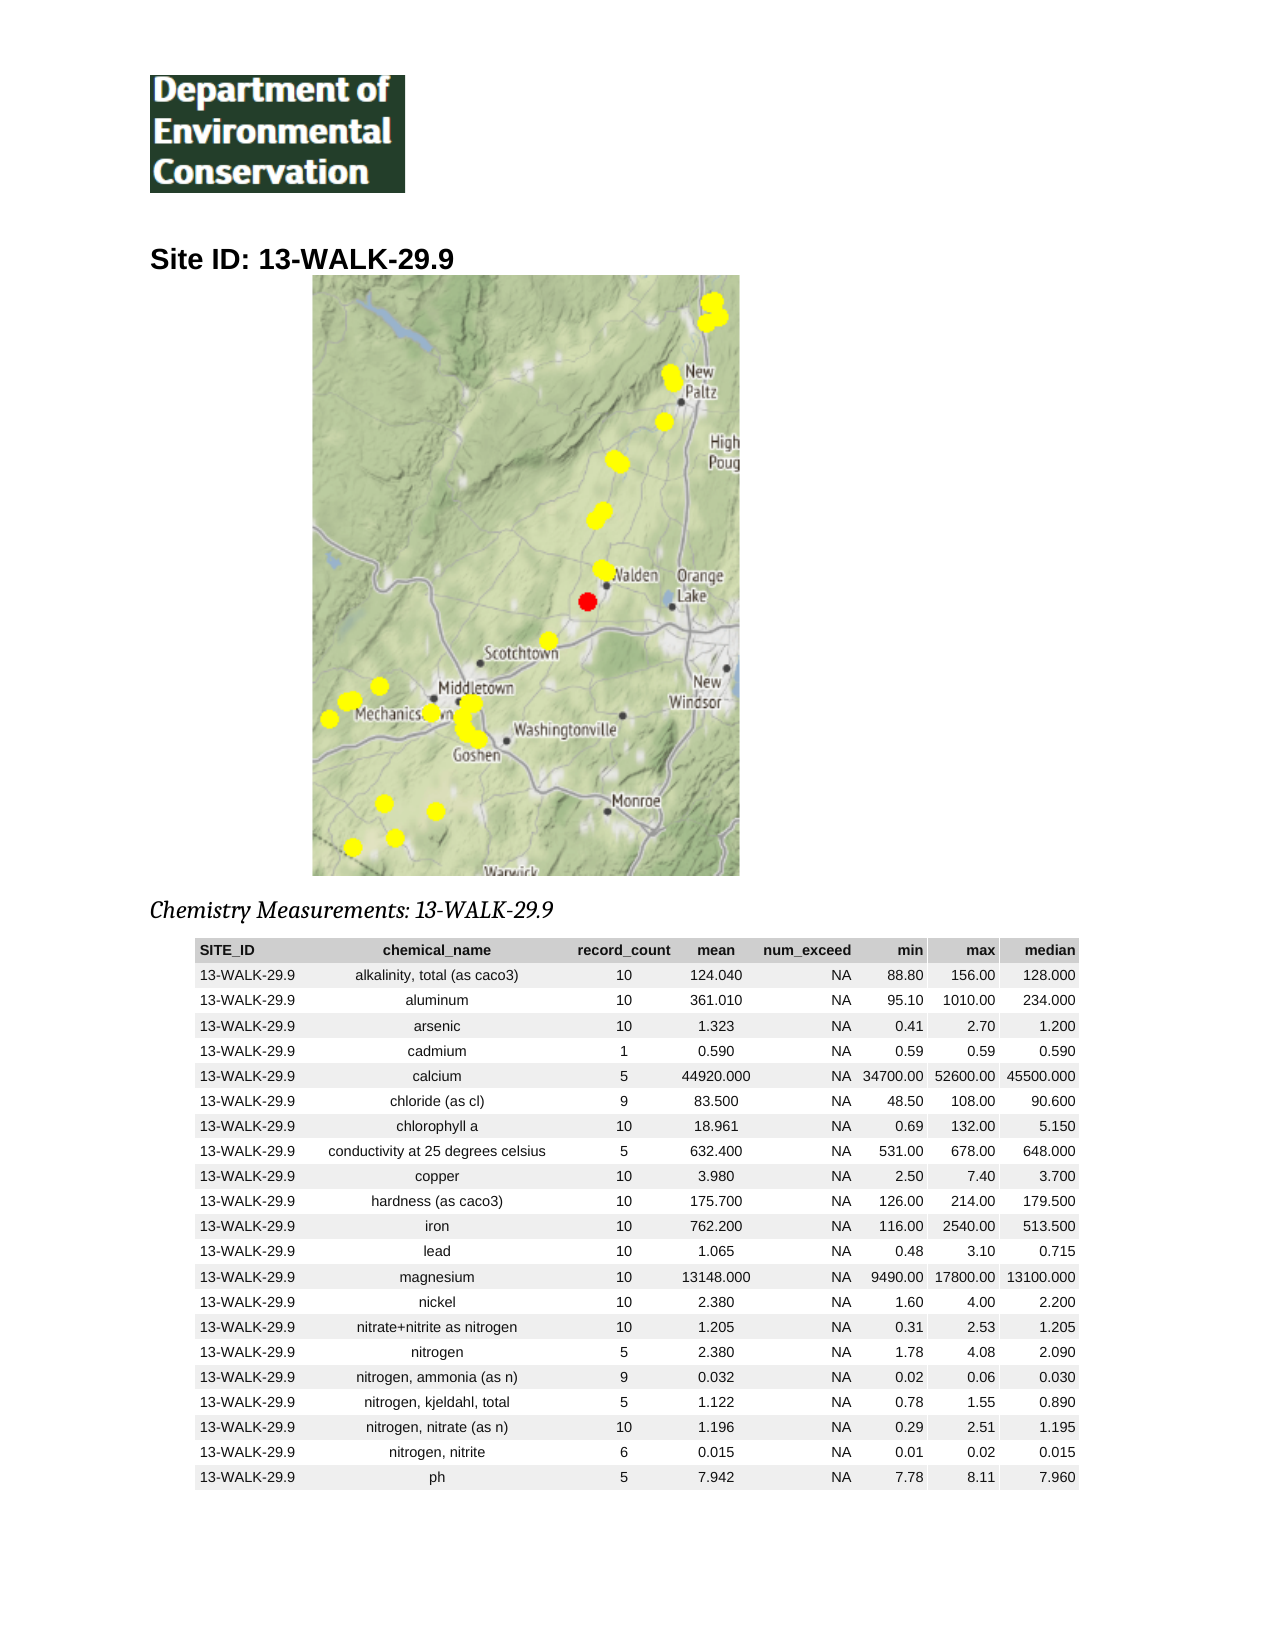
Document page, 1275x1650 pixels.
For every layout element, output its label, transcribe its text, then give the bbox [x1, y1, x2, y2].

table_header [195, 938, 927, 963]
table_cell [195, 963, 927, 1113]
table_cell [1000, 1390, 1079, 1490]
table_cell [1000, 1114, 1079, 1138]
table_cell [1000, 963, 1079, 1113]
picture [150, 275, 901, 876]
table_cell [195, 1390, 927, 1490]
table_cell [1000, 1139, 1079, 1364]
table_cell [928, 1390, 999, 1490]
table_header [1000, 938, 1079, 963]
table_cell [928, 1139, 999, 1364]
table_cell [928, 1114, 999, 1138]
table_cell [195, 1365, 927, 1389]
picture [150, 75, 406, 193]
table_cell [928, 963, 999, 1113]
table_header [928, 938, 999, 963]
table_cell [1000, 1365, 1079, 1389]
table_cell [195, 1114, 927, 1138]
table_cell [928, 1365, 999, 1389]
subtitle Site ID: 13-WALK-29.9 [150, 242, 1125, 276]
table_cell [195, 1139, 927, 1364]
text Chemistry Measurements: 13-WALK-29.9 [150, 896, 1125, 925]
